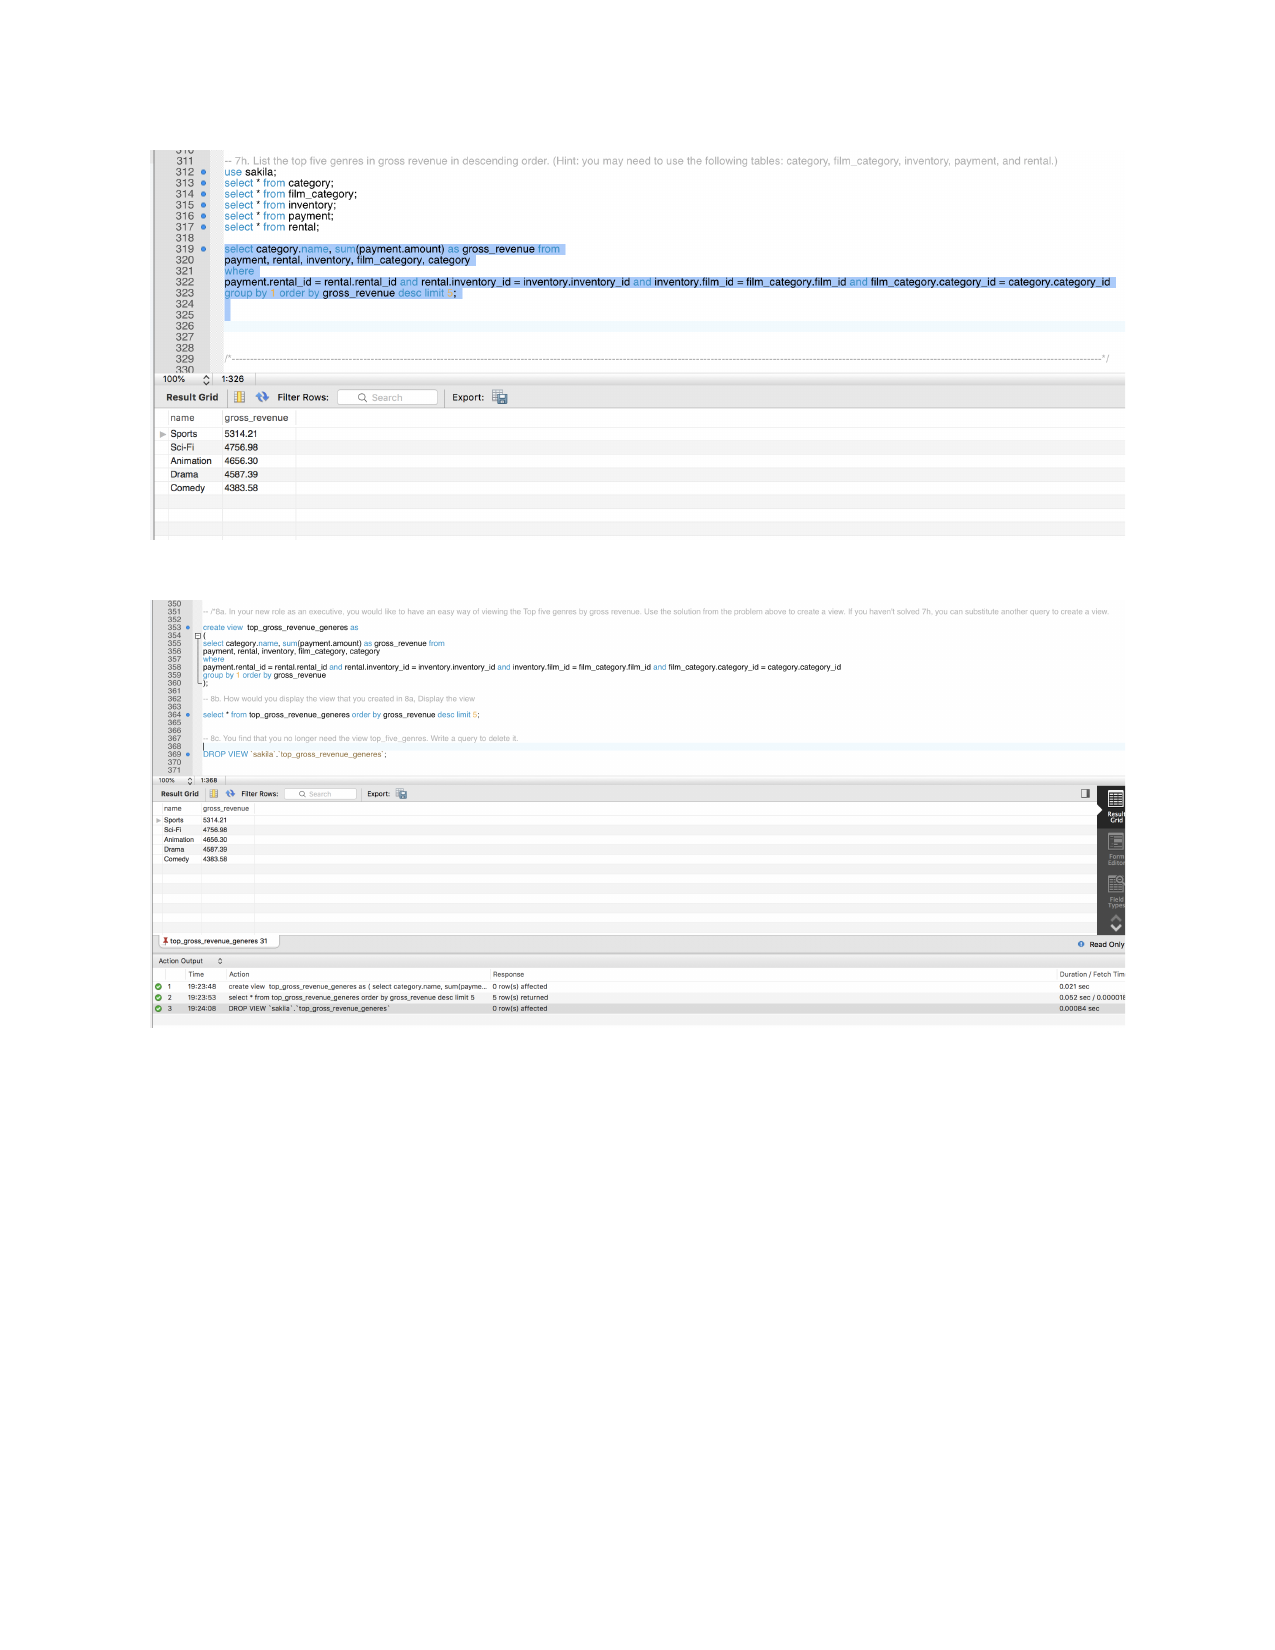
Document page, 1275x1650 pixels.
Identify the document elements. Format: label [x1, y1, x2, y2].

picture [150, 600, 1125, 1028]
picture [150, 150, 1125, 540]
